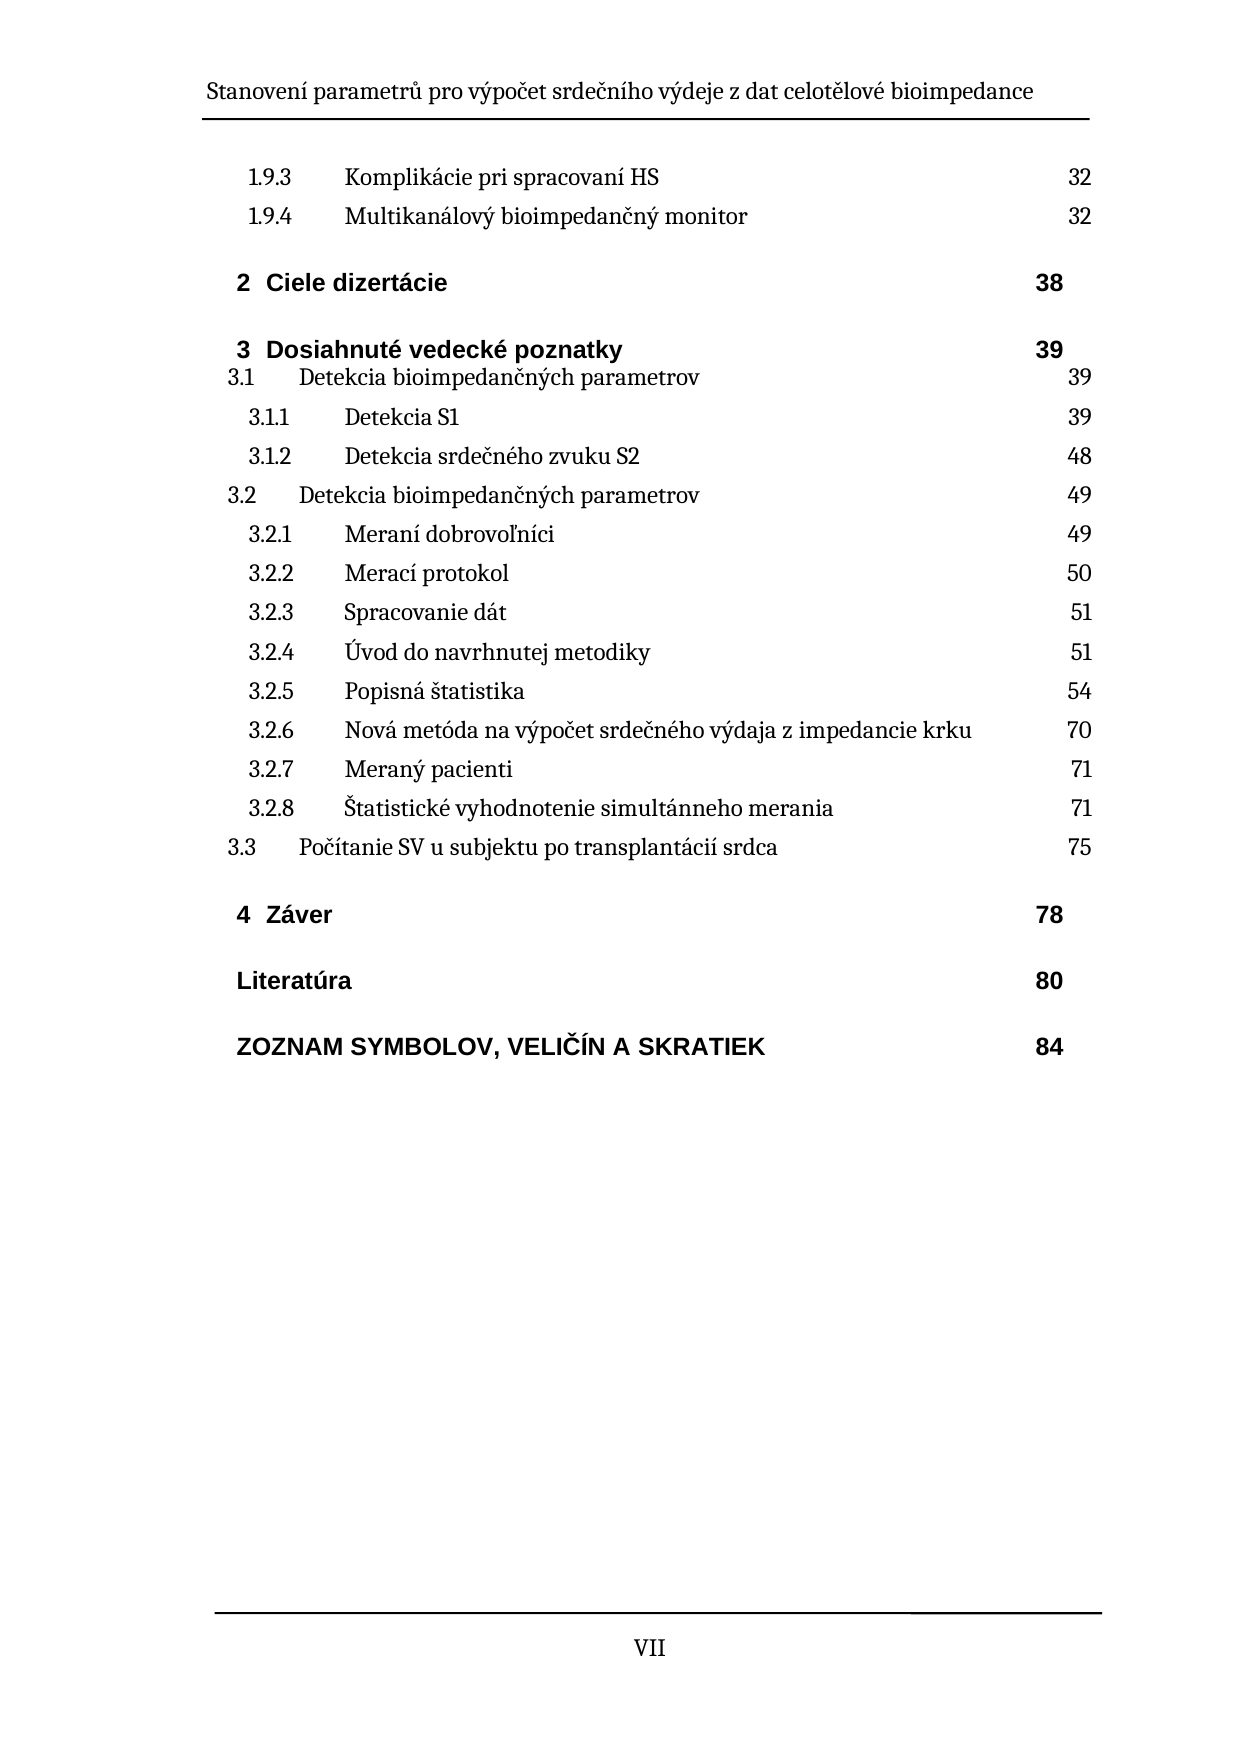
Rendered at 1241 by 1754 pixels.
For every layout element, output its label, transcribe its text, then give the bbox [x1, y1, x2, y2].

text 3.2.8 Štatistické vyhodnotenie simultánneho merania 71 [248, 794, 1092, 823]
text ZOZNAM SYMBOLOV, VELIČÍN A SKRATIEK 84 [236, 1032, 1092, 1061]
text 4 Záver 78 [236, 899, 1092, 928]
text 3.2.5 Popisná štatistika 54 [248, 677, 1092, 705]
text 3.1.1 Detekcia S1 39 [248, 402, 1092, 431]
text 3.2.6 Nová metóda na výpočet srdečného výdaja z impedancie krku 70 [248, 716, 1092, 744]
text 3.2.4 Úvod do navrhnutej metodiky 51 [248, 637, 1092, 666]
text 3.1 Detekcia bioimpedančných parametrov 39 [228, 363, 1092, 392]
text 3.3 Počítanie SV u subjektu po transplantácií srdca 75 [228, 833, 1092, 862]
text 1.9.4 Multikanálový bioimpedančný monitor 32 [248, 202, 1092, 231]
text 3.2.7 Meraný pacienti 71 [248, 755, 1092, 784]
text 2 Ciele dizertácie 38 [236, 268, 1092, 297]
text 3.2.1 Meraní dobrovoľníci 49 [248, 520, 1092, 549]
text 3.2.3 Spracovanie dát 51 [248, 598, 1092, 627]
text 3.2 Detekcia bioimpedančných parametrov 49 [228, 481, 1092, 509]
text 3.1.2 Detekcia srdečného zvuku S2 48 [248, 442, 1092, 470]
text Literatúra 80 [236, 966, 1092, 994]
text 1.9.3 Komplikácie pri spracovaní HS 32 [248, 163, 1092, 192]
text 3.2.2 Merací protokol 50 [248, 559, 1092, 588]
text 3 Dosiahnuté vedecké poznatky 39 [236, 334, 1092, 363]
